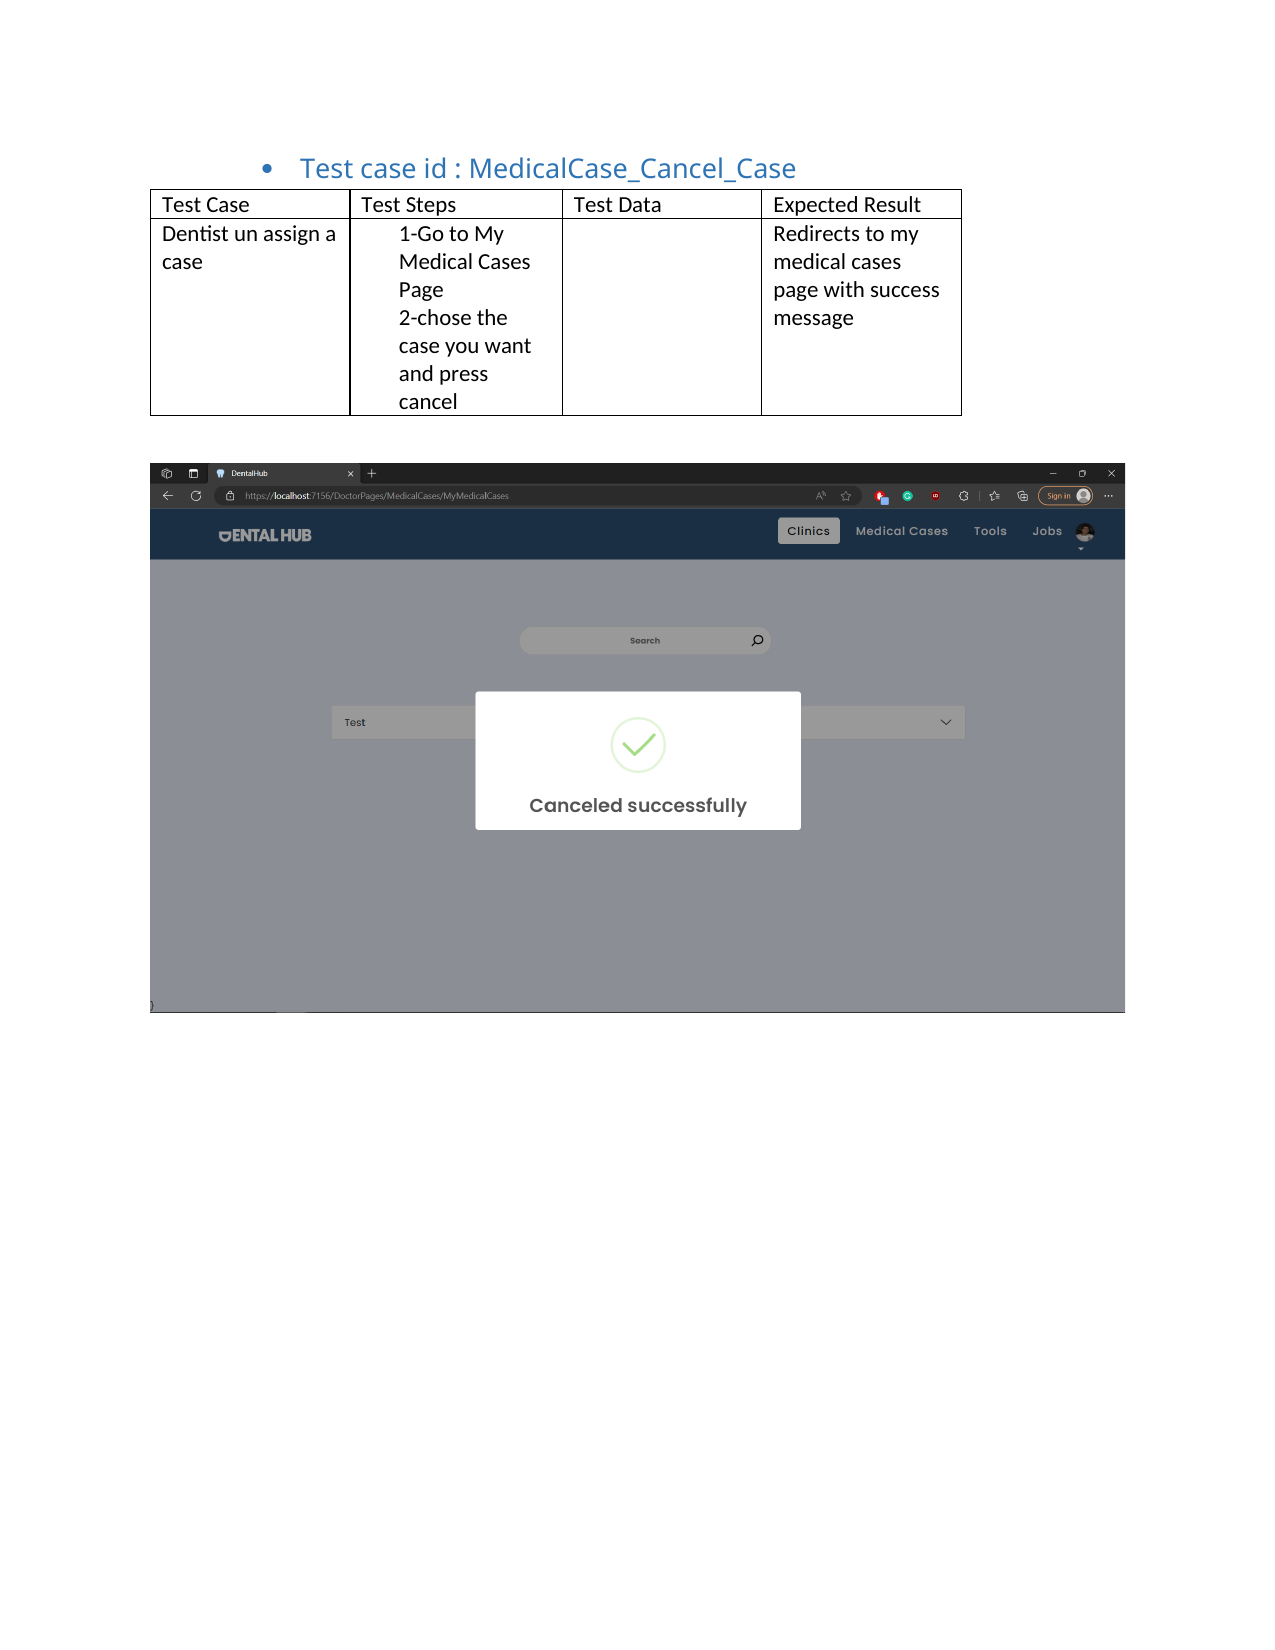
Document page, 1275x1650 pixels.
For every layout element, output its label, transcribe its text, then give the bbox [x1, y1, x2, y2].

table_cell 1-Go to My Medical Cases Page 2-chose the case you want and press cancel [351, 219, 562, 415]
table_header Expected Result [762, 190, 961, 218]
picture [150, 463, 1125, 1013]
table_cell Redirects to my medical cases page with success message [762, 219, 961, 415]
table_cell Dentist un assign a case [151, 219, 349, 415]
table_header Test Data [563, 190, 761, 218]
table_cell [563, 219, 761, 415]
table_header Test Steps [351, 190, 562, 218]
subtitle Test case id : MedicalCase_Cancel_Case [262, 150, 1125, 187]
table_header Test Case [151, 190, 349, 218]
